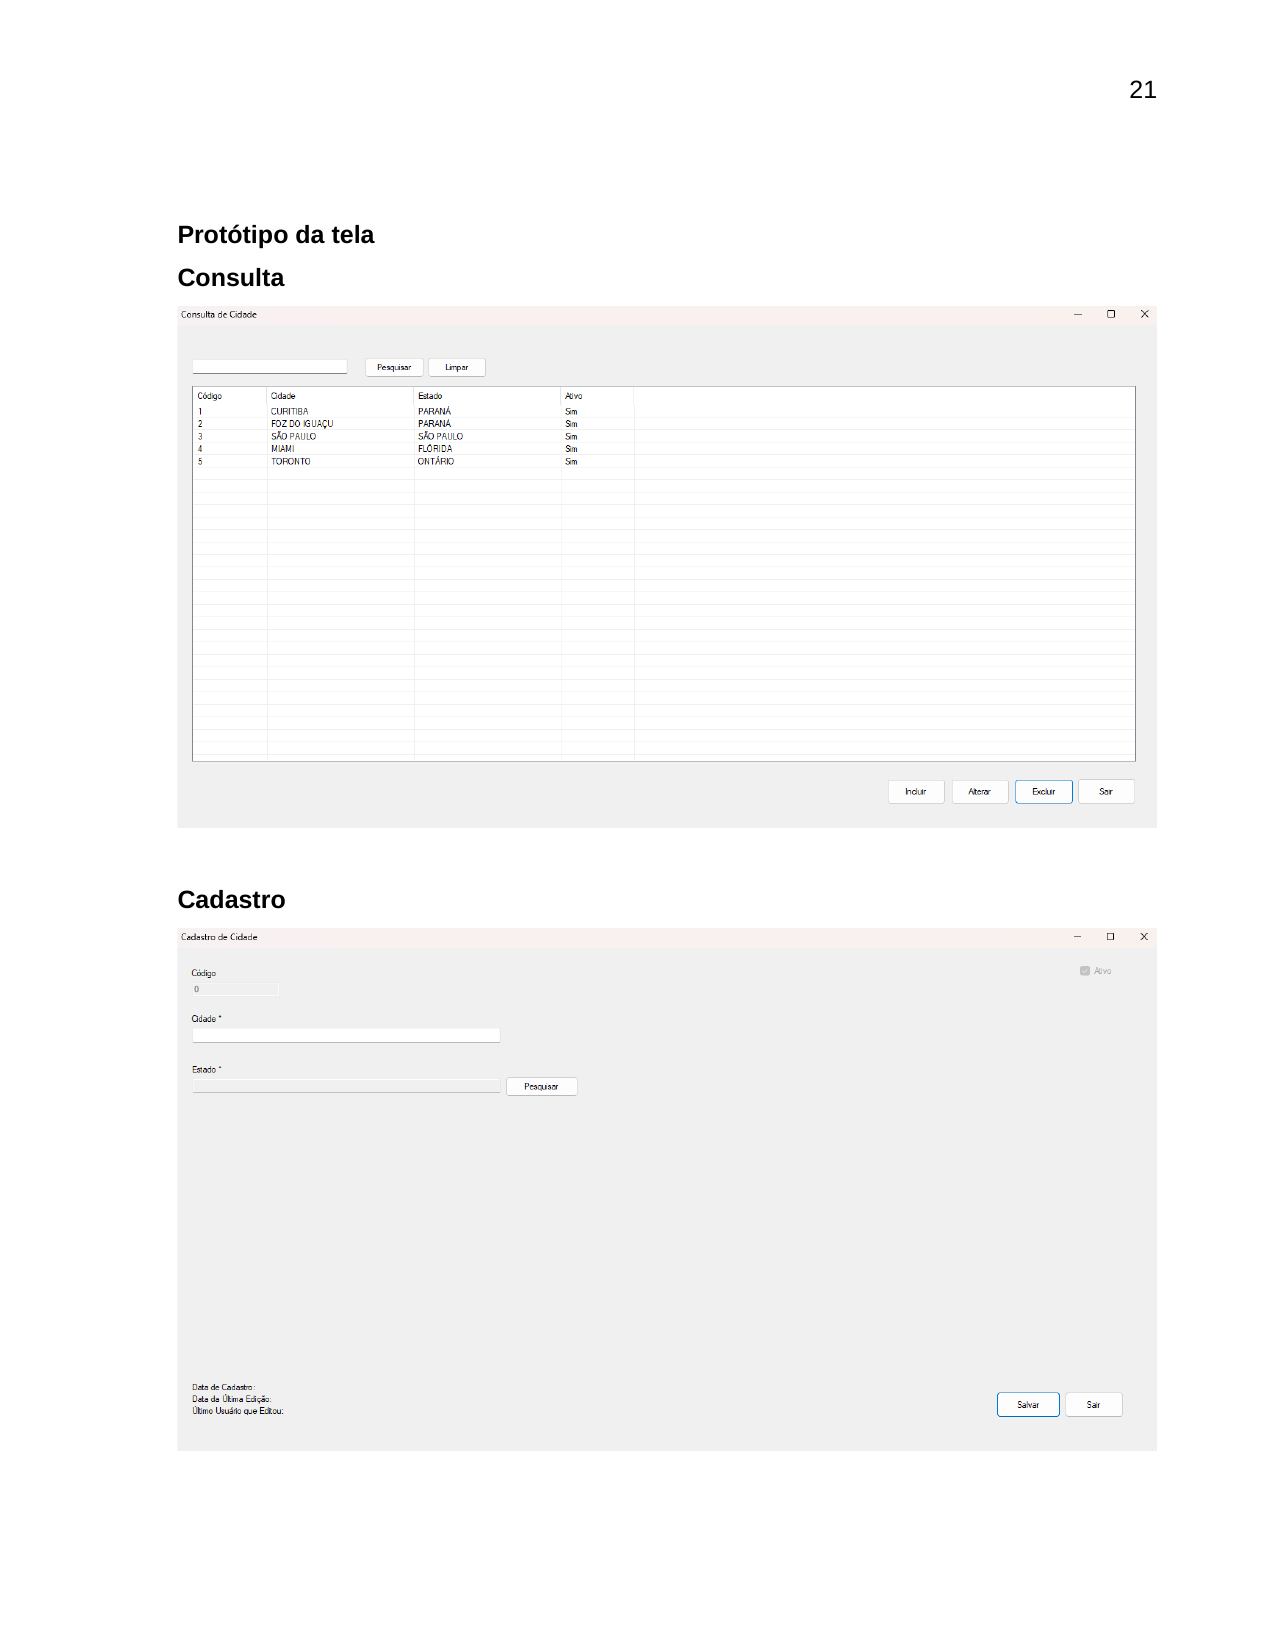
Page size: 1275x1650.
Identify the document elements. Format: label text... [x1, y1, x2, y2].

picture [177, 928, 1157, 1451]
text Cadastro [177, 886, 1157, 914]
picture [177, 306, 1157, 828]
text Consulta [177, 263, 1157, 292]
text Protótipo da tela [177, 220, 1157, 249]
